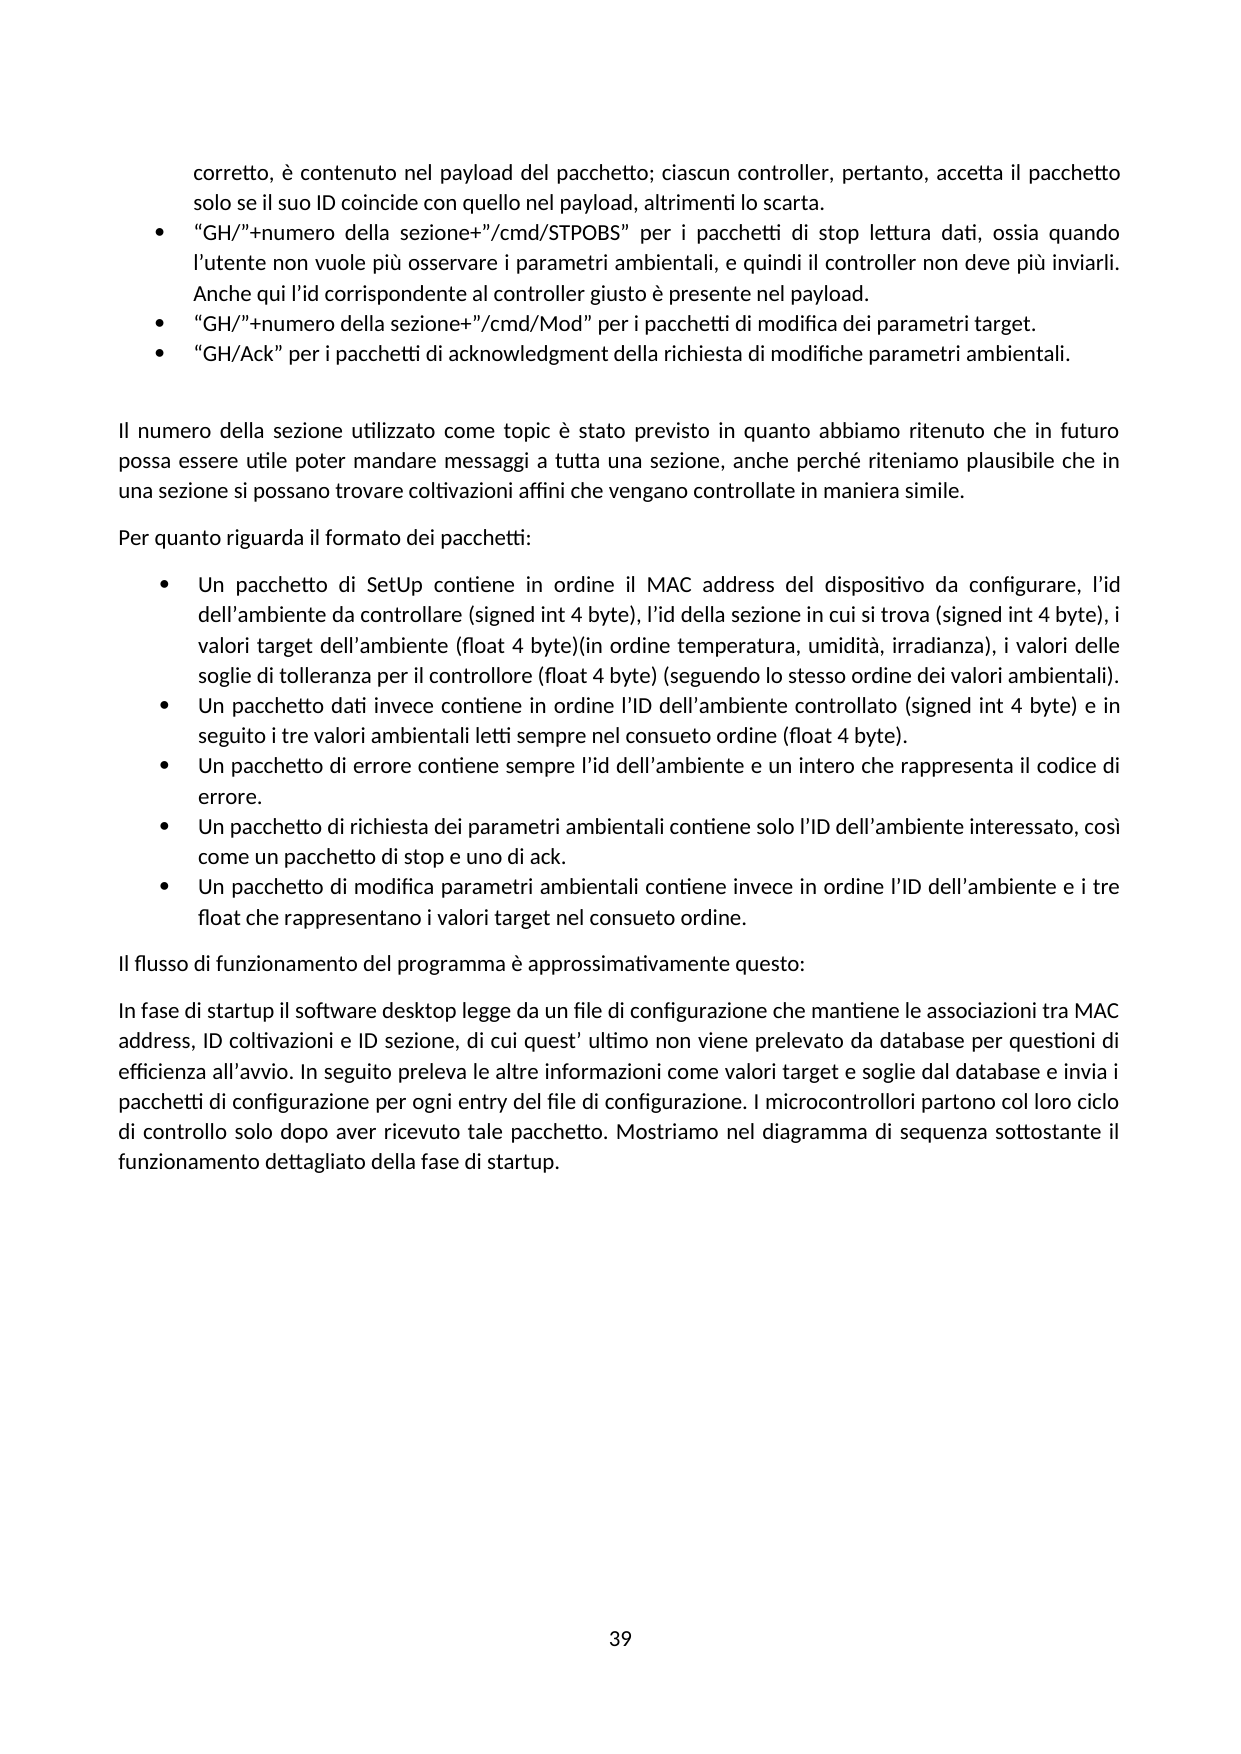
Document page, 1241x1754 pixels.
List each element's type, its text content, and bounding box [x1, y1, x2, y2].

list Un pacchetto dati invece contiene in ordine l’ID dell’ambiente controllato (signed int 4 byte) e in seguito i tre valori ambientali letti sempre nel consueto ordine (float 4 byte). [160, 691, 1122, 749]
list “GH/Ack” per i pacchetti di acknowledgment della richiesta di modifiche parametri ambientali. [156, 339, 1122, 367]
text In fase di startup il software desktop legge da un file di configurazione che mantiene le associazioni tra MAC address, ID coltivazioni e ID sezione, di cui quest’ ultimo non viene prelevato da database per questioni di efficienza all’avvio. In seguito preleva le altre informazioni come valori target e soglie dal database e invia i pacchetti di configurazione per ogni entry del file di configurazione. I microcontrollori partono col loro ciclo di controllo solo dopo aver ricevuto tale pacchetto. Mostriamo nel diagramma di sequenza sottostante il funzionamento dettagliato della fase di startup. [118, 996, 1122, 1175]
list Un pacchetto di SetUp contiene in ordine il MAC address del dispositivo da configurare, l’id dell’ambiente da controllare (signed int 4 byte), l’id della sezione in cui si trova (signed int 4 byte), i valori target dell’ambiente (float 4 byte)(in ordine temperatura, umidità, irradianza), i valori delle soglie di tolleranza per il controllore (float 4 byte) (seguendo lo stesso ordine dei valori ambientali). [160, 570, 1122, 689]
list Un pacchetto di richiesta dei parametri ambientali contiene solo l’ID dell’ambiente interessato, così come un pacchetto di stop e uno di ack. [160, 812, 1122, 870]
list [156, 158, 1122, 216]
text Il numero della sezione utilizzato come topic è stato previsto in quanto abbiamo ritenuto che in futuro possa essere utile poter mandare messaggi a tutta una sezione, anche perché riteniamo plausibile che in una sezione si possano trovare coltivazioni affini che vengano controllate in maniera simile. [118, 416, 1122, 504]
list Un pacchetto di modifica parametri ambientali contiene invece in ordine l’ID dell’ambiente e i tre float che rappresentano i valori target nel consueto ordine. [160, 872, 1122, 931]
list “GH/”+numero della sezione+”/cmd/STPOBS” per i pacchetti di stop lettura dati, ossia quando l’utente non vuole più osservare i parametri ambientali, e quindi il controller non deve più inviarli. Anche qui l’id corrispondente al controller giusto è presente nel payload. [156, 218, 1122, 307]
text Il flusso di funzionamento del programma è approssimativamente questo: [118, 949, 1122, 977]
list “GH/”+numero della sezione+”/cmd/Mod” per i pacchetti di modifica dei parametri target. [156, 309, 1122, 337]
list Un pacchetto di errore contiene sempre l’id dell’ambiente e un intero che rappresenta il codice di errore. [160, 752, 1122, 810]
text Per quanto riguarda il formato dei pacchetti: [118, 523, 1122, 551]
